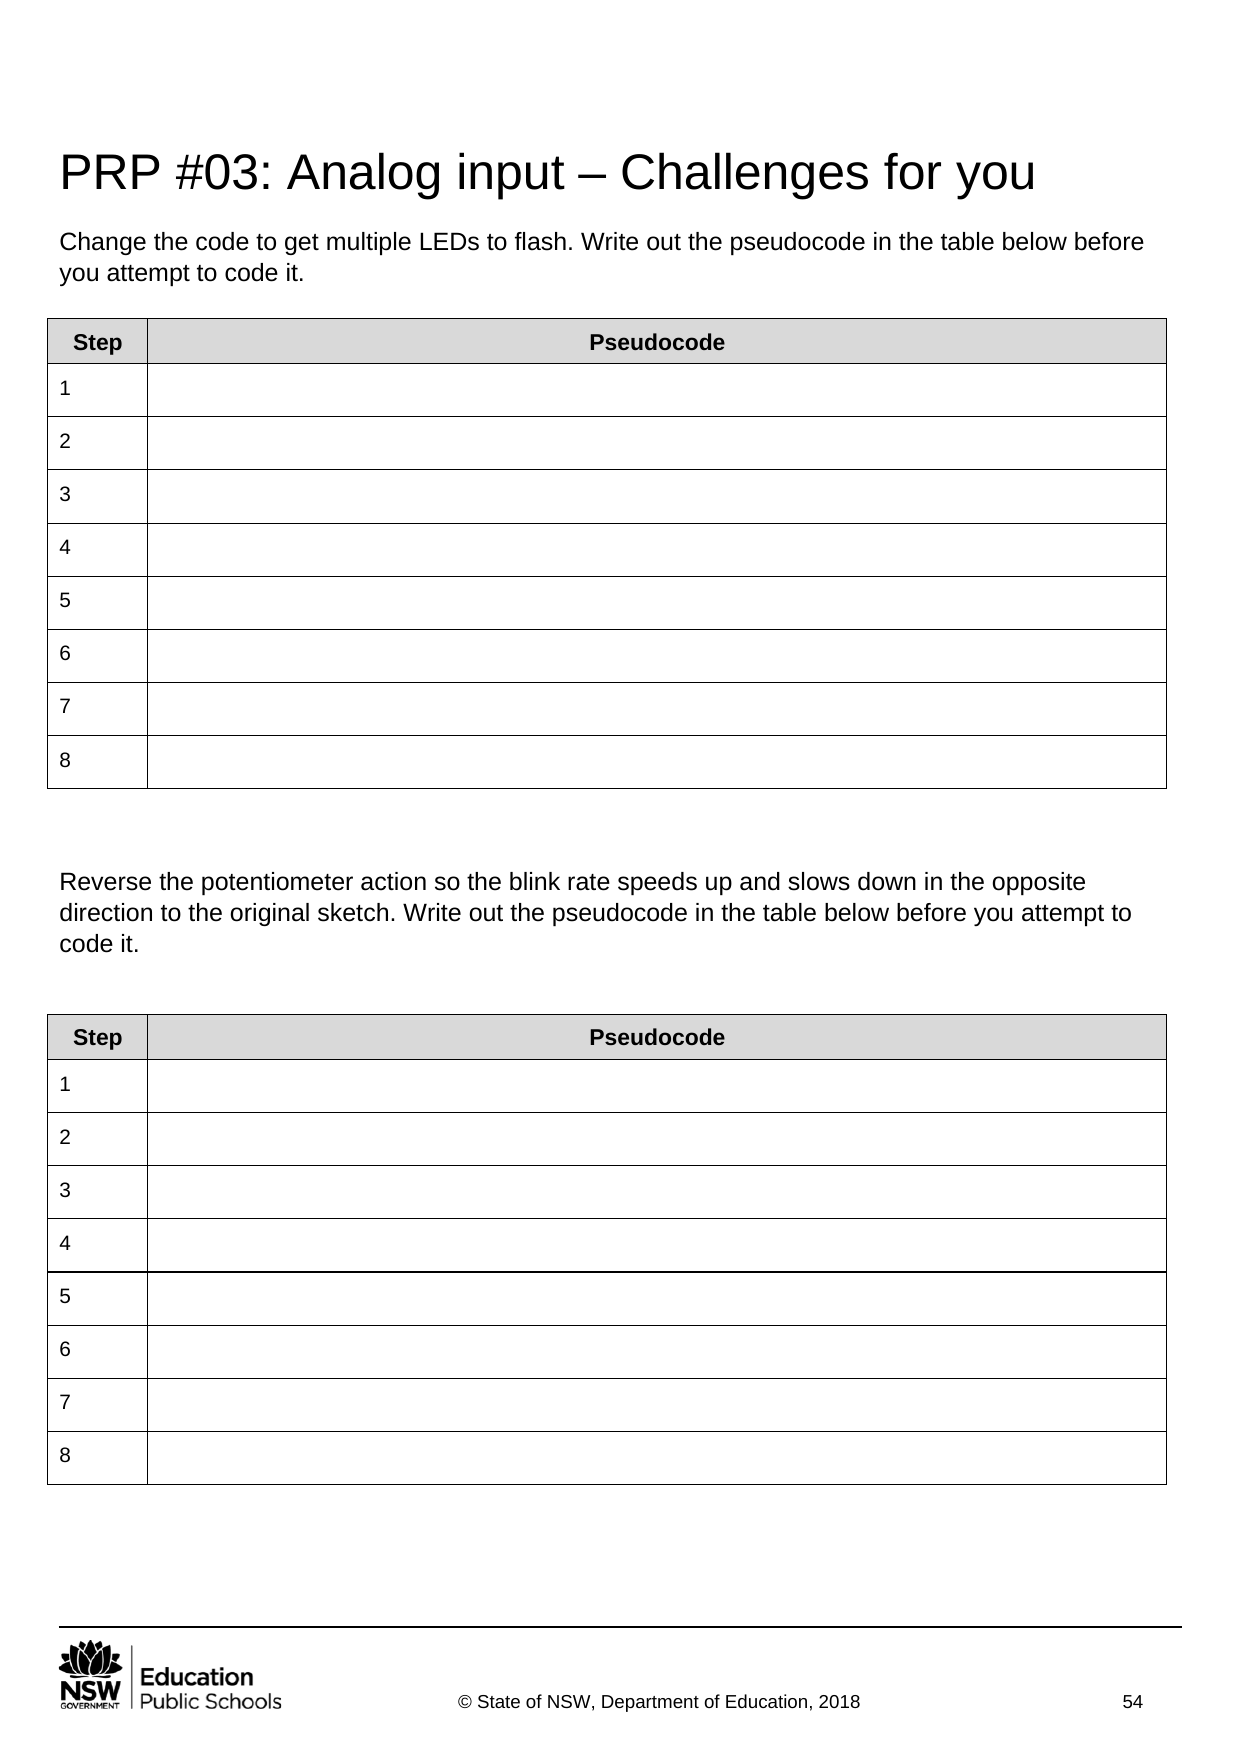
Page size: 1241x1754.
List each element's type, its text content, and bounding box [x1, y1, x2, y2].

table_header Pseudocode [148, 1015, 1166, 1059]
table_cell [148, 1432, 1166, 1484]
table_cell 5 [48, 1273, 147, 1324]
picture [58, 1640, 282, 1709]
table_header Pseudocode [148, 319, 1166, 363]
table_cell 3 [48, 470, 147, 522]
text Reverse the potentiometer action so the blink rate speeds up and slows down in the opposite direction to the original sketch. Write out the pseudocode in the table below before you attempt to code it. [59, 864, 1181, 958]
table_cell [148, 630, 1166, 682]
table_cell [148, 577, 1166, 629]
table_cell [148, 1113, 1166, 1165]
table_cell 2 [48, 1113, 147, 1165]
table_cell 8 [48, 1432, 147, 1484]
table_cell [148, 1060, 1166, 1112]
table_cell [148, 364, 1166, 416]
table_cell 1 [48, 364, 147, 416]
table_cell 7 [48, 683, 147, 735]
table_cell [148, 1219, 1166, 1271]
table_cell [148, 470, 1166, 522]
table_cell 6 [48, 1326, 147, 1378]
table_cell 6 [48, 630, 147, 682]
table_cell [148, 1166, 1166, 1218]
table_header Step [48, 319, 147, 363]
table_cell [148, 1326, 1166, 1378]
table_cell [148, 1379, 1166, 1431]
table_cell [148, 524, 1166, 576]
table_cell 3 [48, 1166, 147, 1218]
table_cell [148, 683, 1166, 735]
table_cell 1 [48, 1060, 147, 1112]
text PRP #03: Analog input – Challenges for you [59, 142, 1181, 199]
table_cell [148, 736, 1166, 788]
table_cell 4 [48, 1219, 147, 1271]
table_cell 2 [48, 417, 147, 469]
text Change the code to get multiple LEDs to flash. Write out the pseudocode in the table below before you attempt to code it. [59, 224, 1181, 287]
table_header Step [48, 1015, 147, 1059]
table_cell 4 [48, 524, 147, 576]
table_cell [148, 417, 1166, 469]
table_cell 8 [48, 736, 147, 788]
table_cell 7 [48, 1379, 147, 1431]
table_cell [148, 1273, 1166, 1324]
table_cell 5 [48, 577, 147, 629]
